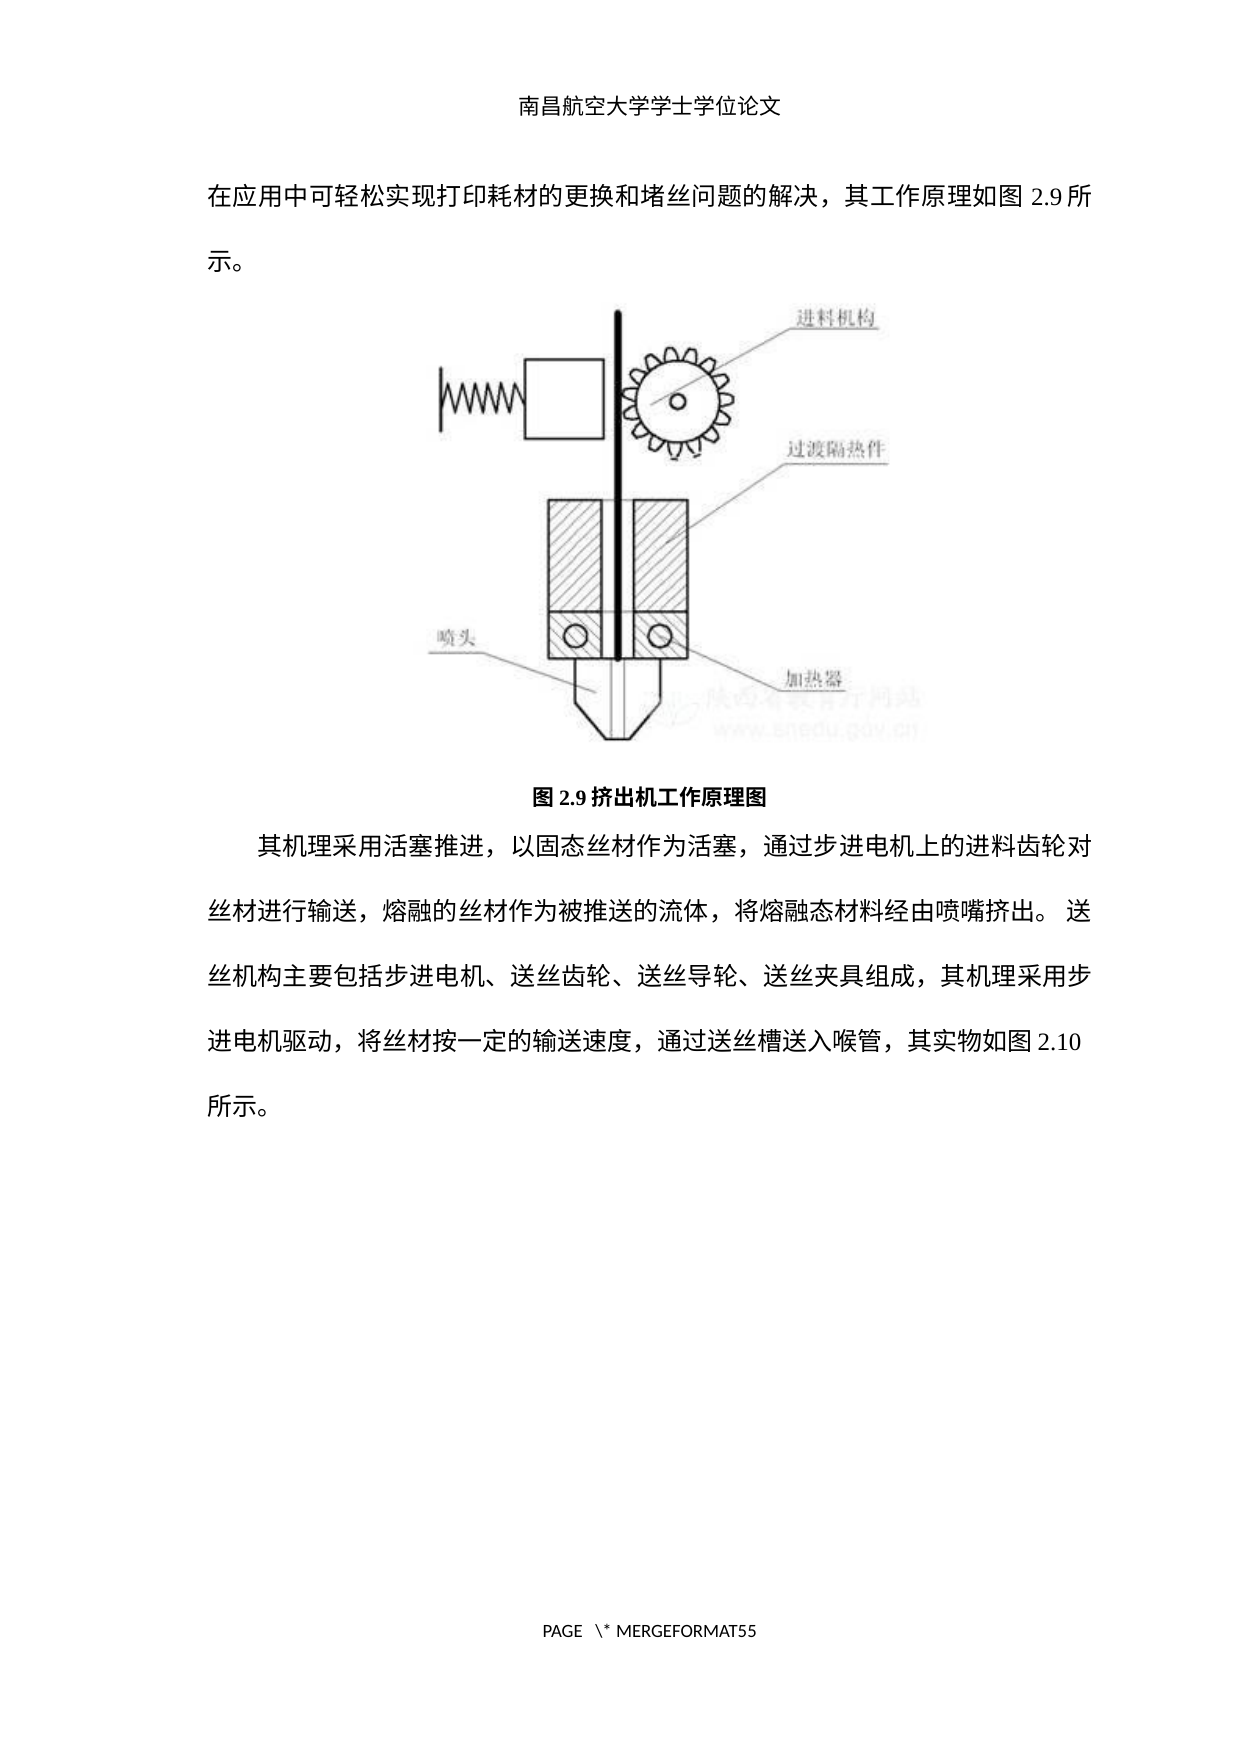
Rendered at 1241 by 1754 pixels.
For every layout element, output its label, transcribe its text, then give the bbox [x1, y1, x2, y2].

text 其机理采用活塞推进，以固态丝材作为活塞，通过步进电机上的进料齿轮对丝材进行输送，熔融的丝材作为被推送的流体，将熔融态材料经由喷嘴挤出。 送丝机构主要包括步进电机、送丝齿轮、送丝导轮、送丝夹具组成，其机理采用步进电机驱动，将丝材按一定的输送速度，通过送丝槽送入喉管，其实物如图 2.10 [207, 812, 1092, 1072]
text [207, 162, 1092, 292]
picture [364, 292, 935, 750]
text 图2.9 挤出机工作原理图 [207, 779, 1092, 812]
text 所示。 [207, 1072, 1092, 1137]
